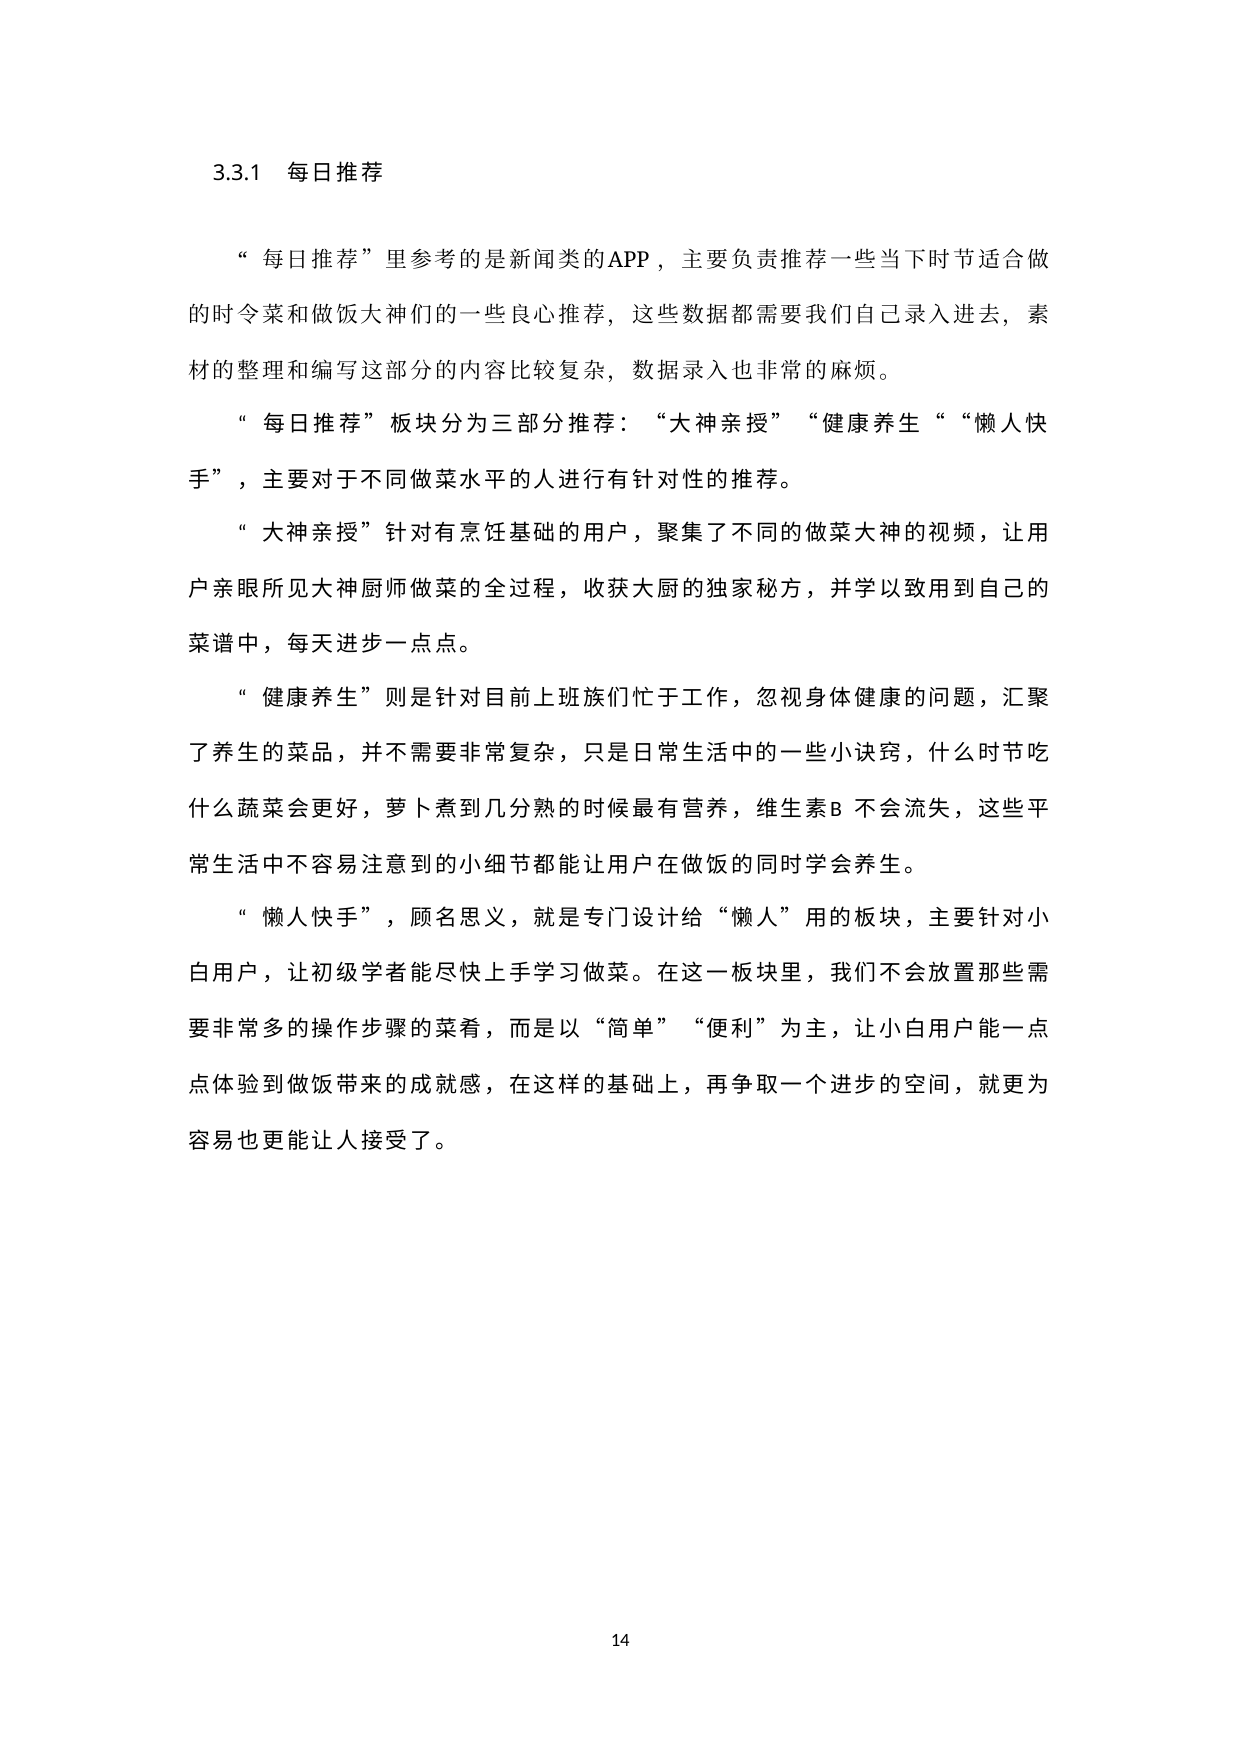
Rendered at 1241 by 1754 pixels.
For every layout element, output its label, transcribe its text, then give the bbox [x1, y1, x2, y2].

text “每日推荐”板块分为三部分推荐：“大神亲授”“健康养生““懒人快手”，主要对于不同做菜水平的人进行有针对性的推荐。 [188, 403, 1052, 496]
text “懒人快手”，顾名思义，就是专门设计给“懒人”用的板块，主要针对小白用户，让初级学者能尽快上手学习做菜。在这一板块里，我们不会放置那些需要非常多的操作步骤的菜肴，而是以“简单”“便利”为主，让小白用户能一点点体验到做饭带来的成就感，在这样的基础上，再争取一个进步的空间，就更为容易也更能让人接受了。 [188, 897, 1052, 1157]
text “健康养生”则是针对目前上班族们忙于工作，忽视身体健康的问题，汇聚了养生的菜品，并不需要非常复杂，只是日常生活中的一些小诀窍，什么时节吃什么蔬菜会更好，萝卜煮到几分熟的时候最有营养，维生素B不会流失，这些平常生活中不容易注意到的小细节都能让用户在做饭的同时学会养生。 [188, 677, 1052, 881]
subtitle 3.3.1 每日推荐 [188, 152, 1052, 189]
text “每日推荐”里参考的是新闻类的APP，主要负责推荐一些当下时节适合做的时令菜和做饭大神们的一些良心推荐，这些数据都需要我们自己录入进去，素材的整理和编写这部分的内容比较复杂，数据录入也非常的麻烦。 [188, 239, 1052, 388]
text “大神亲授”针对有烹饪基础的用户，聚集了不同的做菜大神的视频，让用户亲眼所见大神厨师做菜的全过程，收获大厨的独家秘方，并学以致用到自己的菜谱中，每天进步一点点。 [188, 512, 1052, 661]
